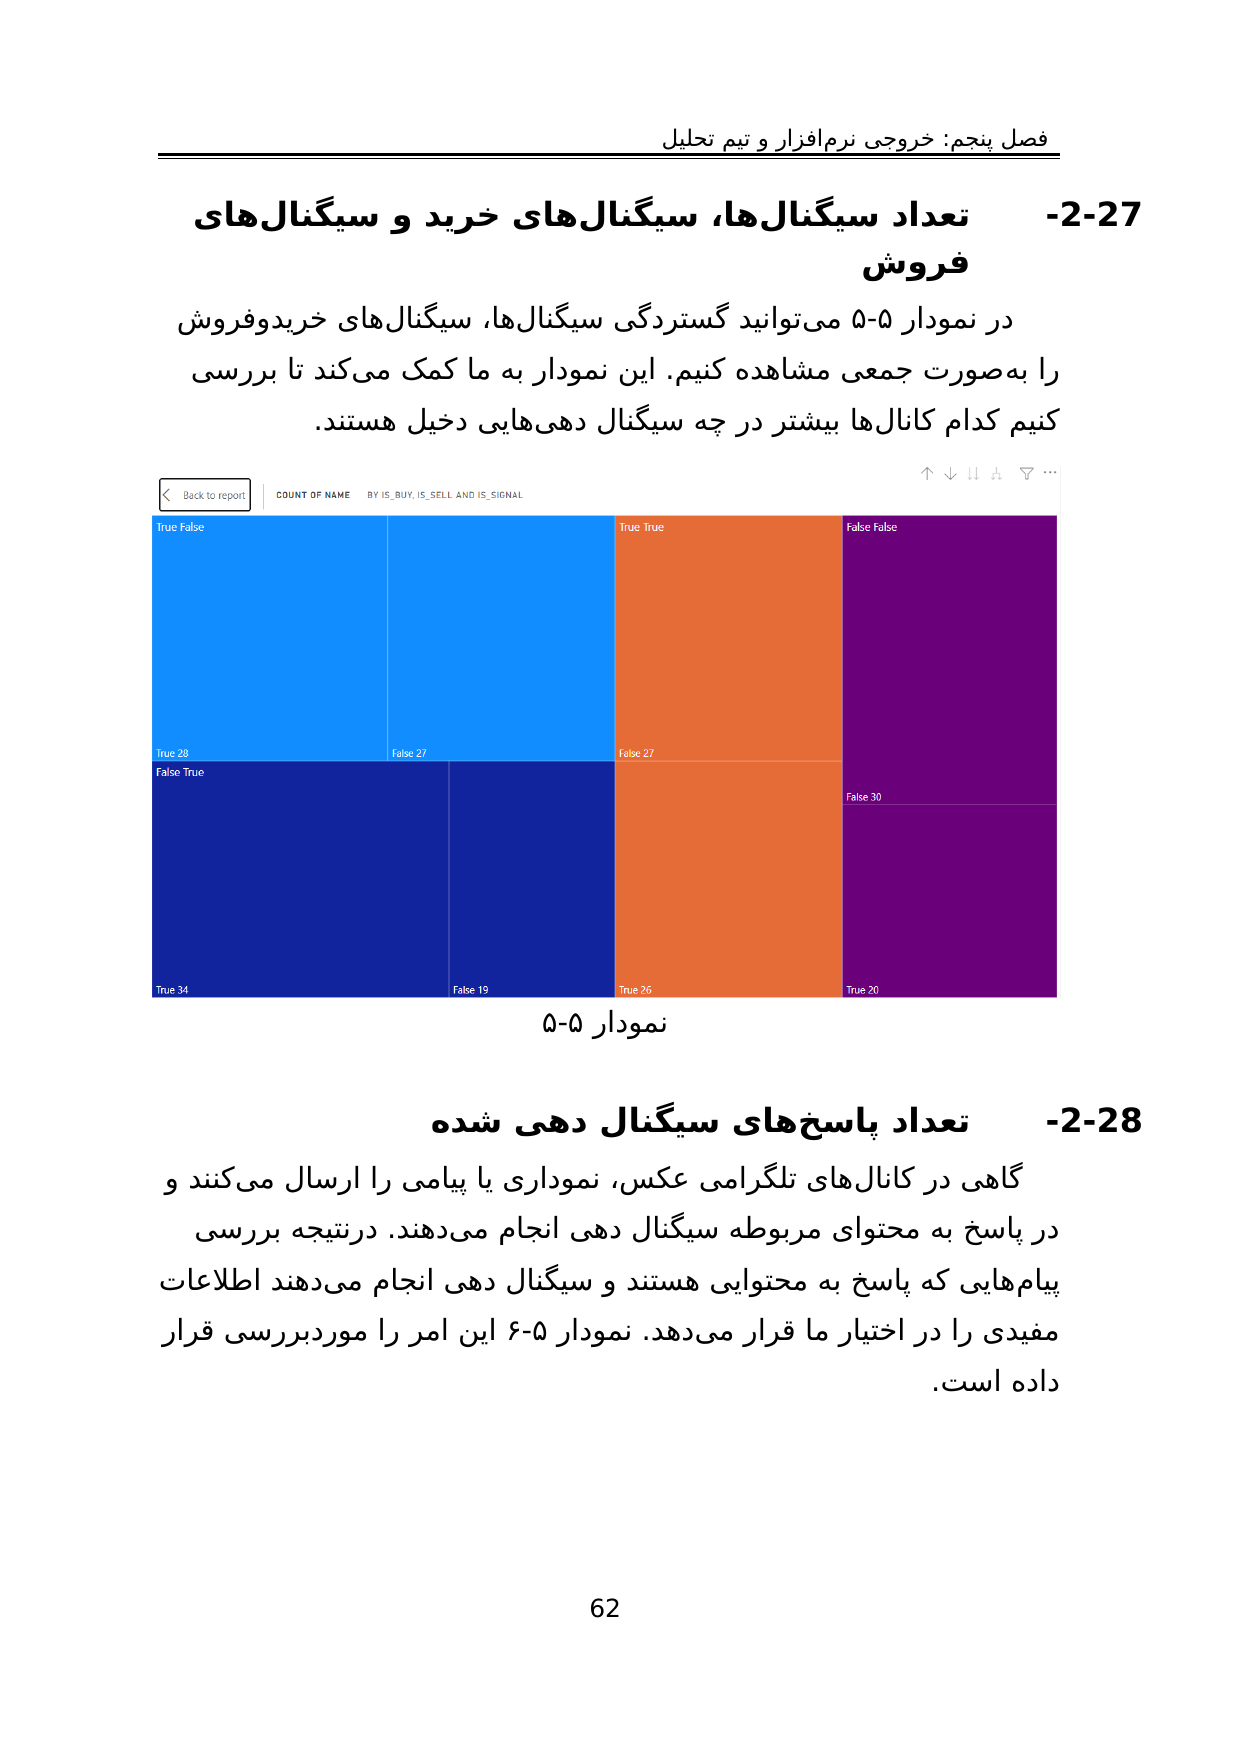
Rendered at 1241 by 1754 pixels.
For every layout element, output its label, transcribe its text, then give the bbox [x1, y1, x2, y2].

text گاهی در کانال‌های تلگرامی عکس، نموداری یا پیامی را ارسال می‌کنند و در پاسخ به محتوای مربوطه سیگنال دهی انجام می‌دهند. درنتیجه بررسی پیام‌هایی که پاسخ به محتوایی هستند و سیگنال دهی انجام می‌دهند اطلاعات مفیدی را در اختیار ما قرار می‌دهد. نمودار ۵-۶ این امر را موردبررسی قرار داده است. [150, 1161, 1060, 1399]
text در نمودار ۵-۵ می‌توانید گستردگی سیگنال‌ها، سیگنال‌های خریدوفروش را به‌صورت جمعی مشاهده کنیم. این نمودار به ما کمک می‌کند تا بررسی کنیم کدام کانال‌ها بیشتر در چه سیگنال دهی‌هایی دخیل هستند. [150, 301, 1060, 437]
text نمودار ۵-۵ [150, 999, 1060, 1039]
picture [150, 466, 1060, 999]
subtitle تعداد سیگنال‌ها، سیگنال‌های خرید و سیگنال‌های فروش [150, 196, 1045, 281]
subtitle تعداد پاسخ‌های سیگنال‌ دهی شده [150, 1102, 1045, 1141]
